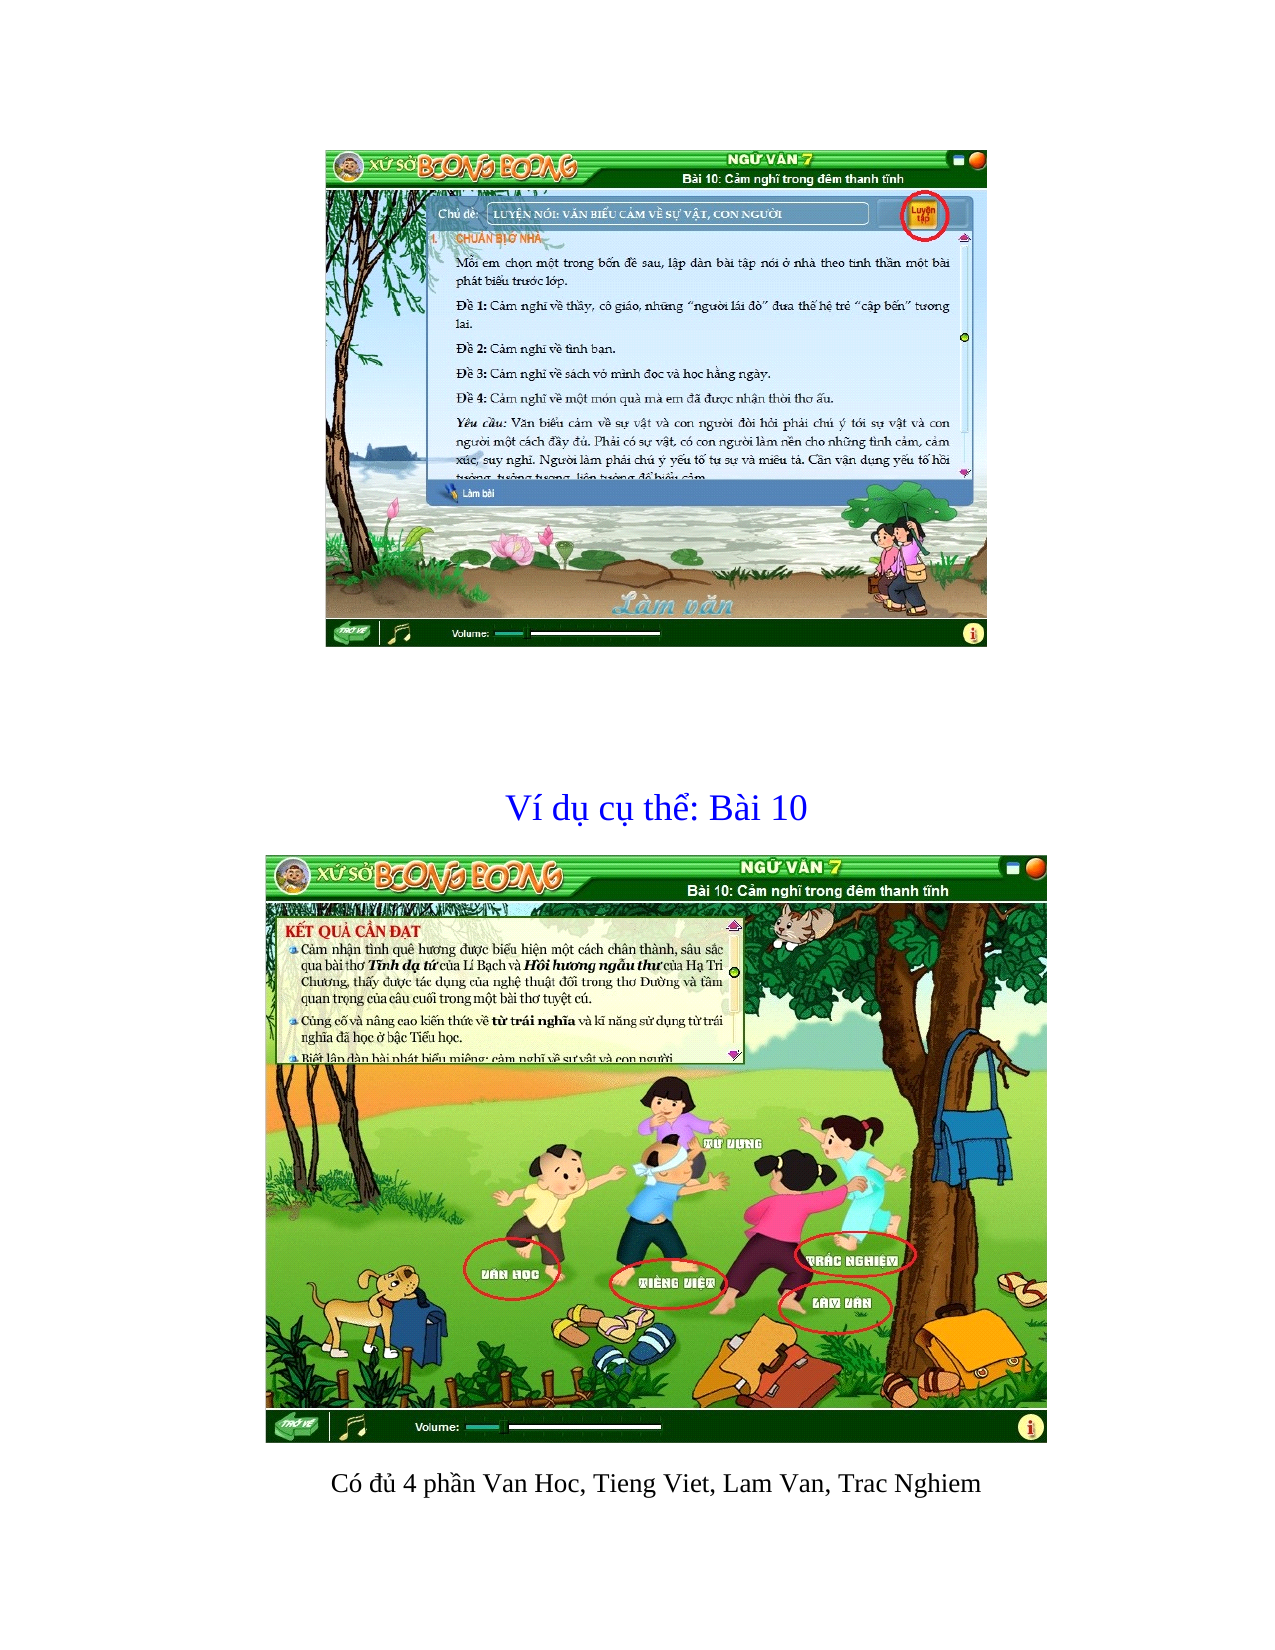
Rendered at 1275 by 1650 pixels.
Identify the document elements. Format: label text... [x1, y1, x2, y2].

picture [325, 150, 987, 647]
text Có đủ 4 phần Van Hoc, Tieng Viet, Lam Van, Trac Nghiem [187, 1467, 1125, 1499]
picture [265, 855, 1047, 1443]
text Ví dụ cụ thể: Bài 10 [187, 785, 1125, 828]
